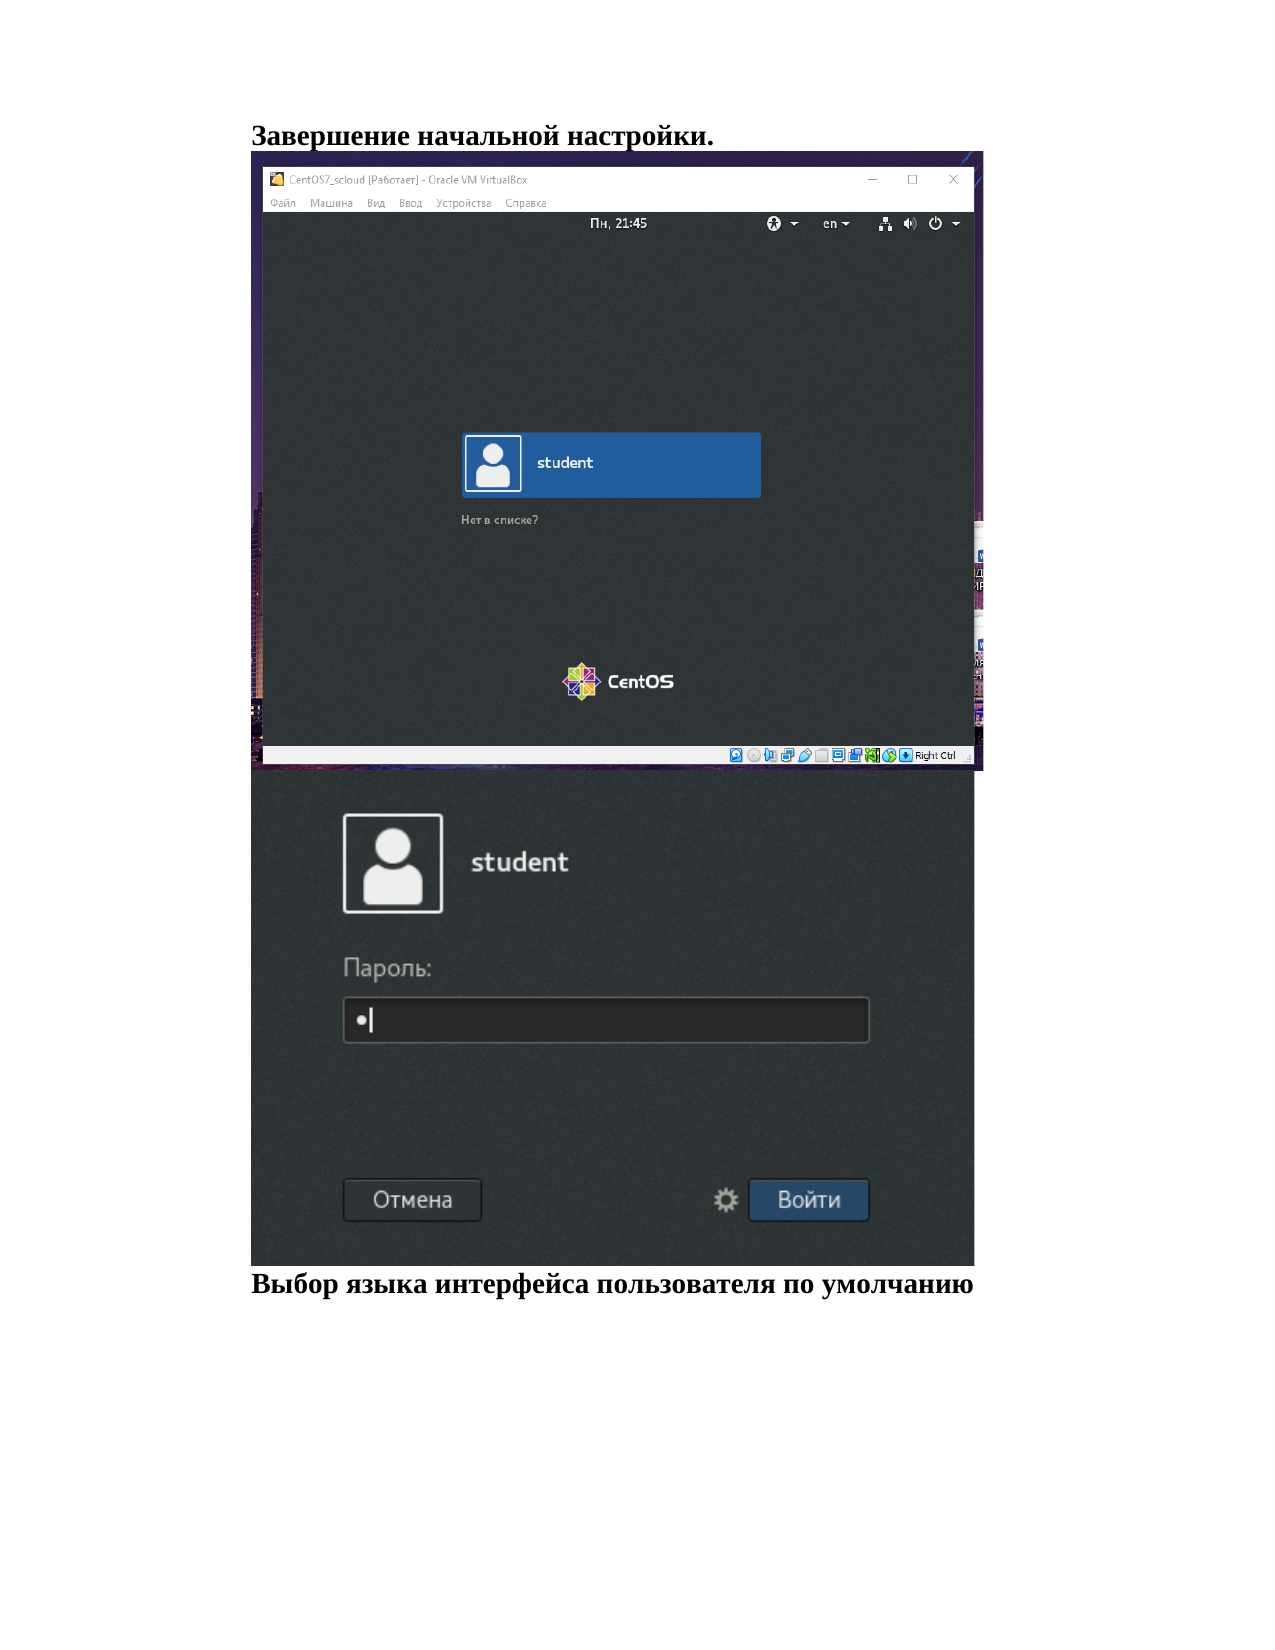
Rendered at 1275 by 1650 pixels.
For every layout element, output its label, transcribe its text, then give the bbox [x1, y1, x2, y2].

text Выбор языка интерфейса пользователя по умолчанию [177, 1266, 1186, 1299]
text Завершение начальной настройки. [177, 118, 1186, 152]
picture [251, 151, 984, 1266]
